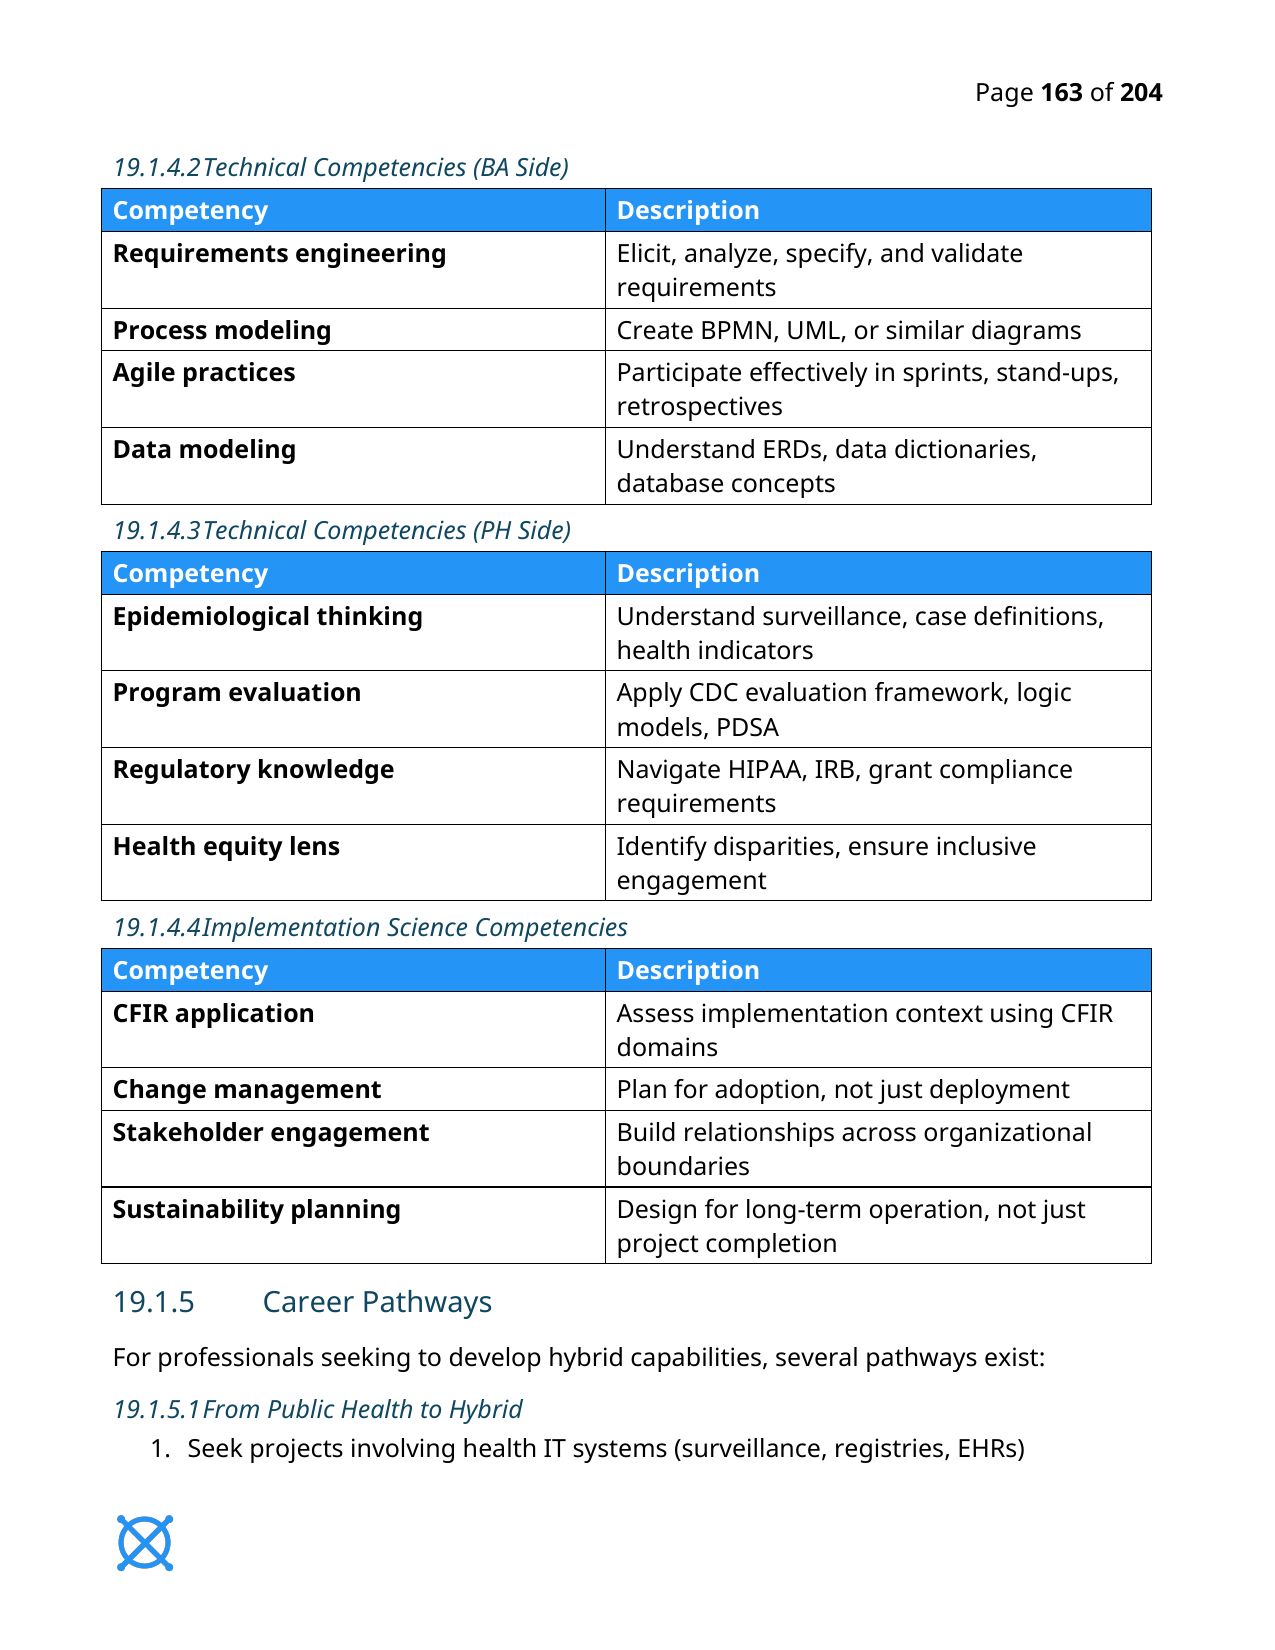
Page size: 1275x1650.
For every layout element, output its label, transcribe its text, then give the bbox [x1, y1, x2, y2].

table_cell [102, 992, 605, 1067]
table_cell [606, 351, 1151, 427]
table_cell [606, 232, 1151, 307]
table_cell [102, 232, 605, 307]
subtitle Implementation Science Competencies [112, 910, 1162, 944]
subtitle From Public Health to Hybrid [112, 1392, 1162, 1426]
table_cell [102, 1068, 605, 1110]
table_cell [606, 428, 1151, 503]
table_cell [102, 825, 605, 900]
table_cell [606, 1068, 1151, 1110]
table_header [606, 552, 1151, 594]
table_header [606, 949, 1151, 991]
subtitle Technical Competencies (PH Side) [112, 513, 1162, 547]
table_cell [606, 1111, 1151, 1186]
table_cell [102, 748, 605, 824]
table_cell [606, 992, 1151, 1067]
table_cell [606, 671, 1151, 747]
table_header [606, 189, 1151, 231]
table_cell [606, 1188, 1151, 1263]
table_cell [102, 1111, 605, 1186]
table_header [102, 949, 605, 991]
subtitle Technical Competencies (BA Side) [112, 150, 1162, 184]
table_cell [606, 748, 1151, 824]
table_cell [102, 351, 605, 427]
picture [112, 1511, 177, 1575]
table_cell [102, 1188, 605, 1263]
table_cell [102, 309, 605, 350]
text For professionals seeking to develop hybrid capabilities, several pathways exist: [112, 1339, 1162, 1373]
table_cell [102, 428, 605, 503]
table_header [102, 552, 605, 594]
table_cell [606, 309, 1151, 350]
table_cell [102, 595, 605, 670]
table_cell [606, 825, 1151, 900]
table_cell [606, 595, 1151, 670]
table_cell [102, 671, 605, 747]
subtitle Career Pathways [112, 1281, 1162, 1321]
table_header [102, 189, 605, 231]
list Seek projects involving health IT systems (surveillance, registries, EHRs) [150, 1430, 1162, 1464]
